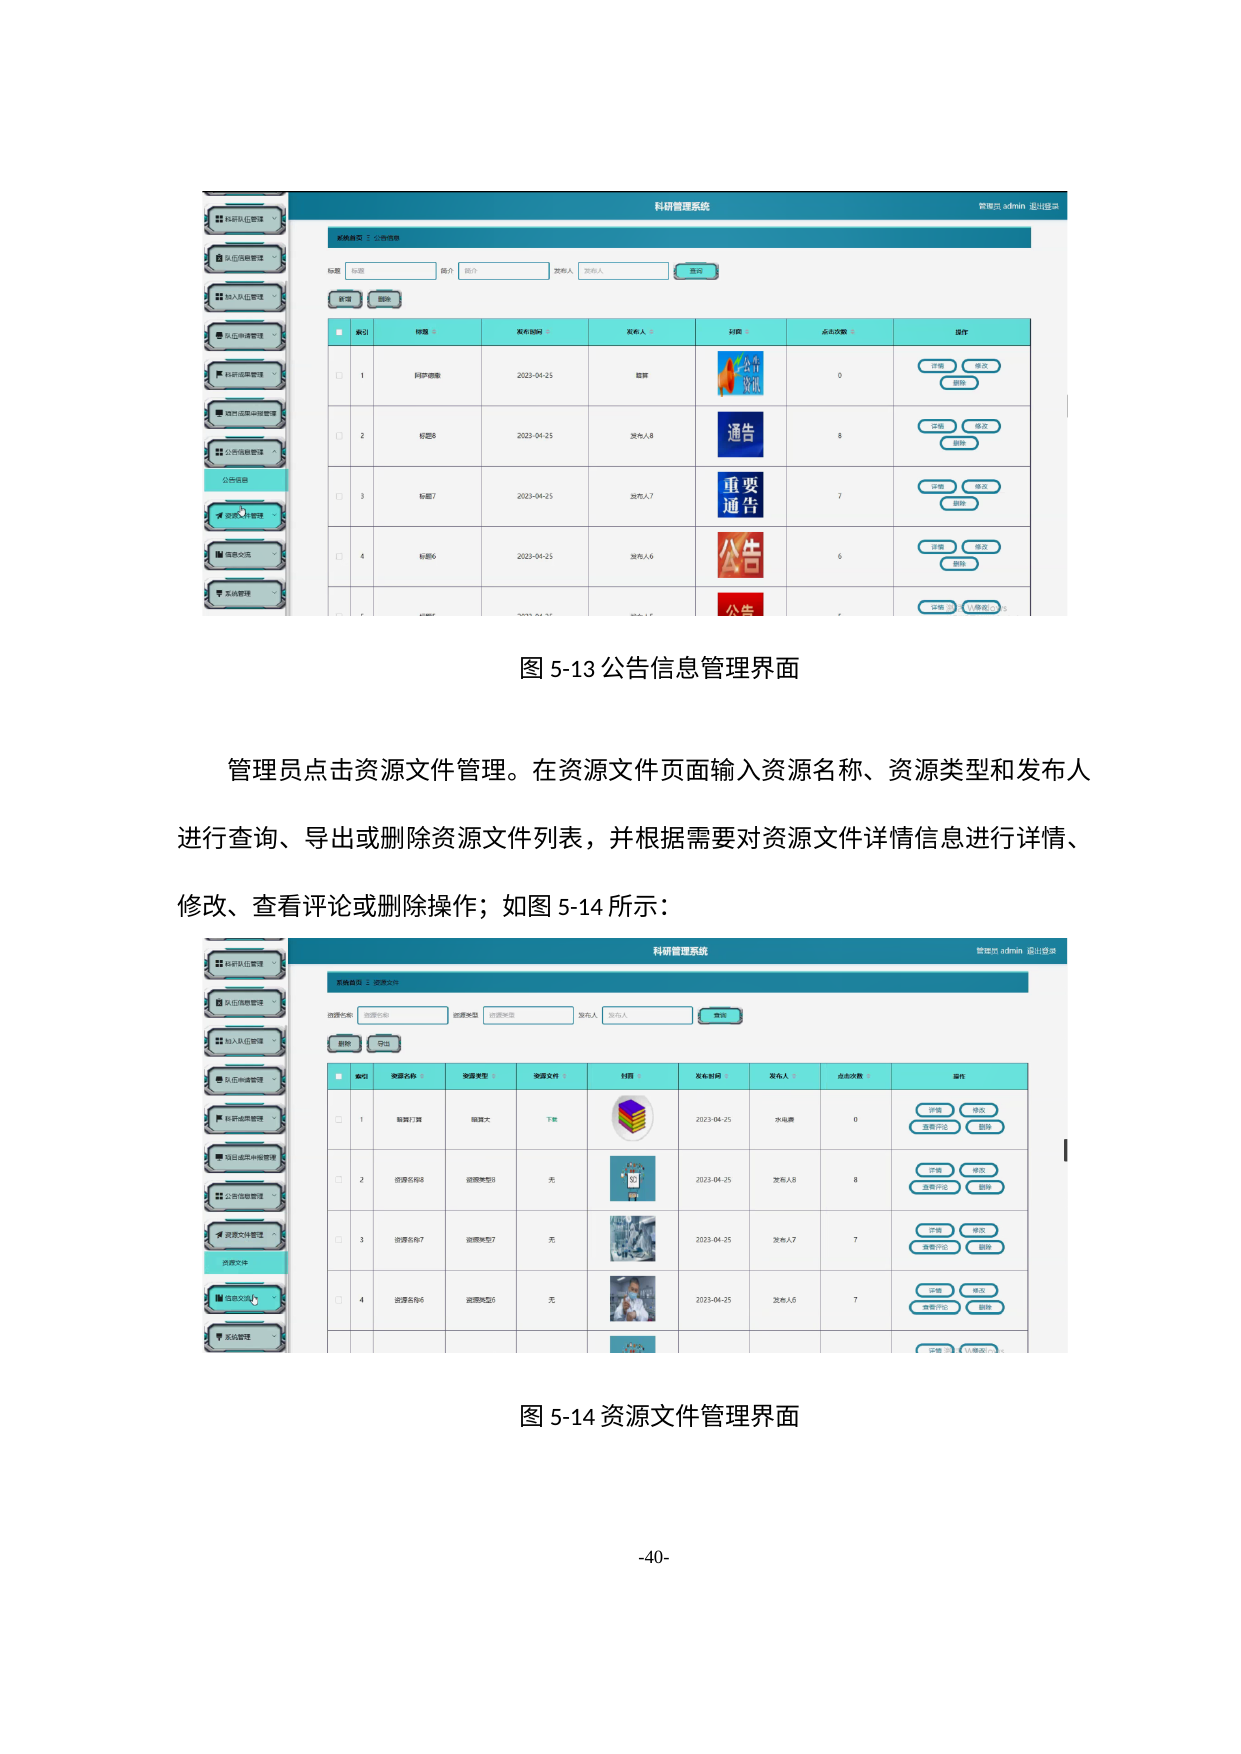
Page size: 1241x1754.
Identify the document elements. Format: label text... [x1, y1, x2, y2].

text 图5-14资源文件管理界面 [177, 1380, 1092, 1448]
text 图5-13公告信息管理界面 [177, 633, 1092, 701]
picture [202, 938, 1068, 1353]
picture [202, 191, 1068, 616]
text 管理员点击资源文件管理。在资源文件页面输入资源名称、资源类型和发布人进行查询、导出或删除资源文件列表，并根据需要对资源文件详情信息进行详情、修改、查看评论或删除操作；如图5-14所示： [177, 735, 1092, 939]
